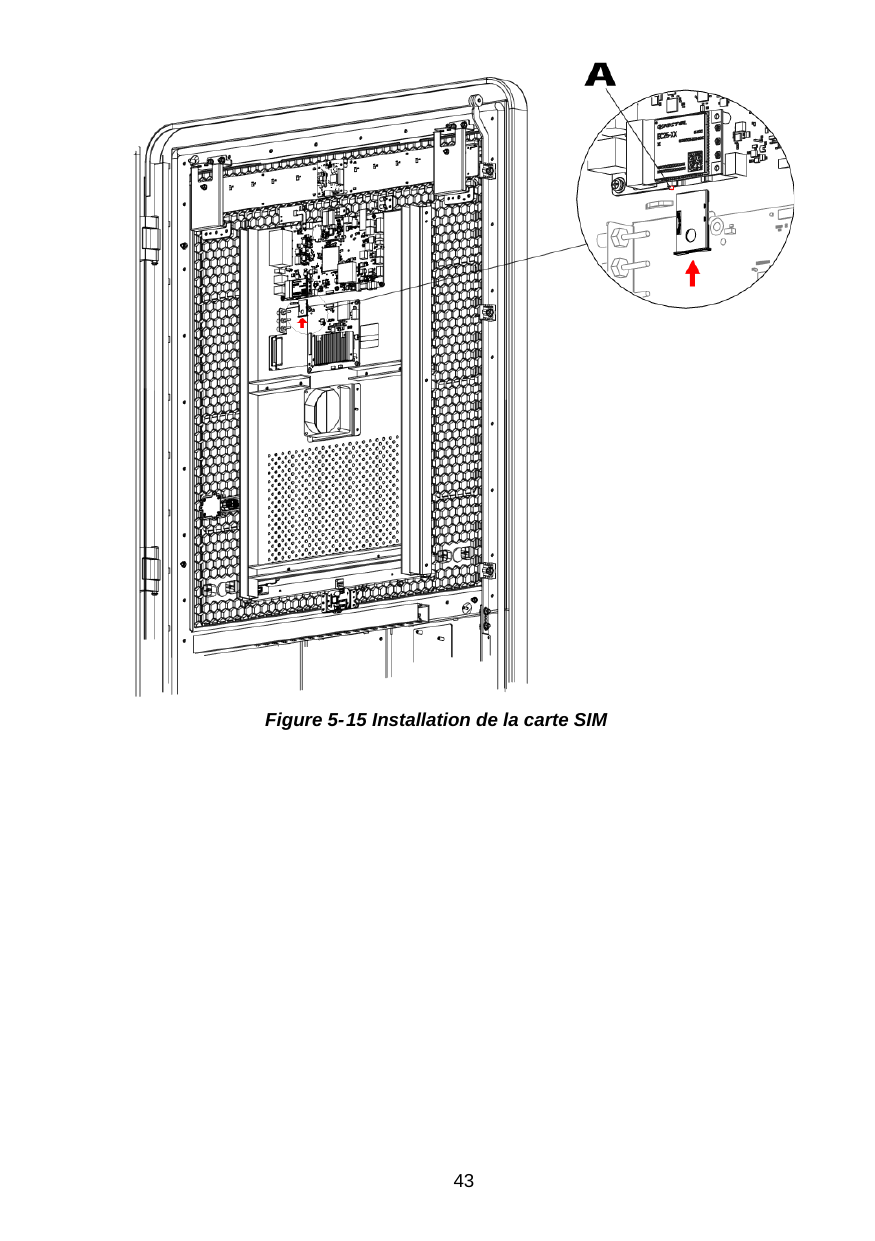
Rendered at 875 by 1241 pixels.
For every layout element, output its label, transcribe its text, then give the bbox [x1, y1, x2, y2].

picture [133, 59, 795, 697]
